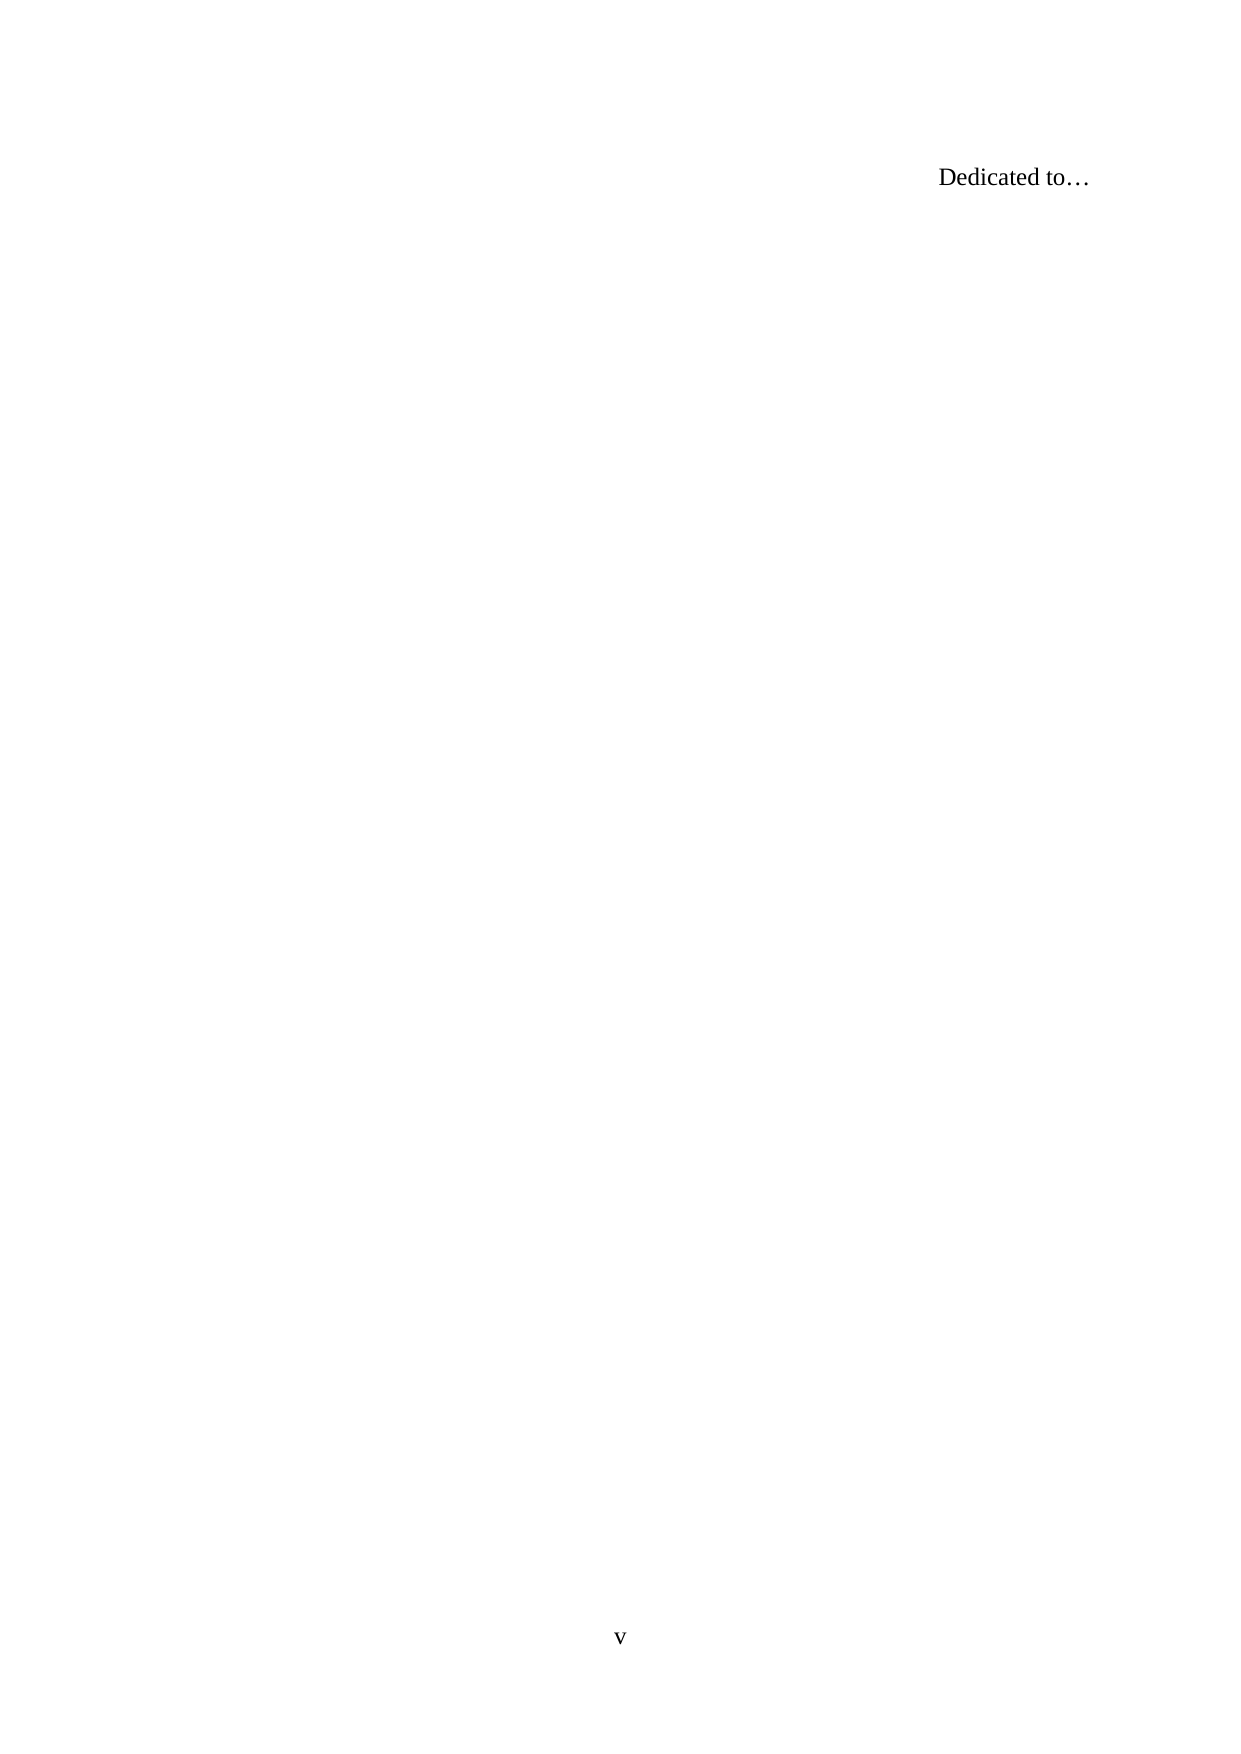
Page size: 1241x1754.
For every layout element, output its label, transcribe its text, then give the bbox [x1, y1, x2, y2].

text Dedicated to… [150, 162, 1090, 191]
